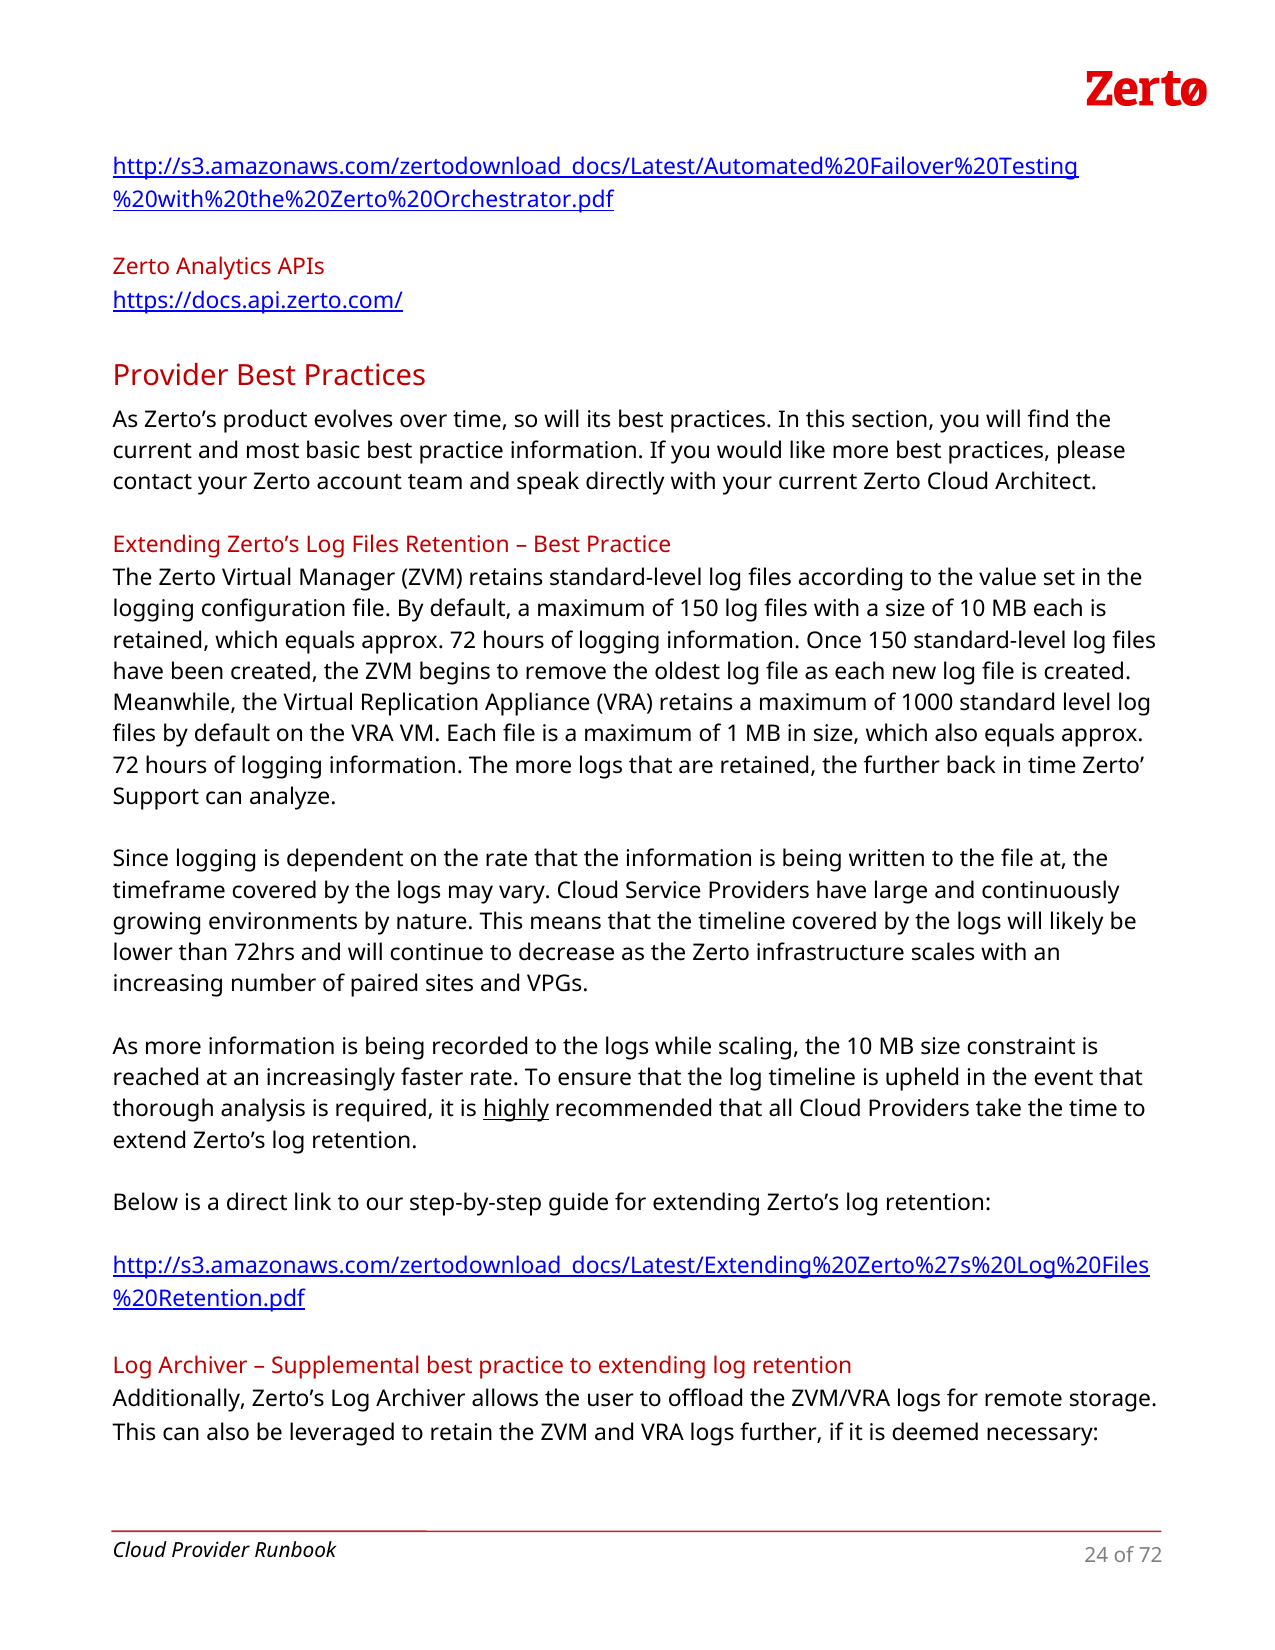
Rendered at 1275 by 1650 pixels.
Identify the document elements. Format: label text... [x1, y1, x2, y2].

text Additionally, Zerto’s Log Archiver allows the user to offload the ZVM/VRA logs for remote storage. This can also be leveraged to retain the ZVM and VRA logs further, if it is deemed necessary: [112, 1382, 1162, 1447]
text As more information is being recorded to the logs while scaling, the 10 MB size constraint is reached at an increasingly faster rate. To ensure that the log timeline is upheld in the event that thorough analysis is required, it is highly recommended that all Cloud Providers take the time to extend Zerto’s log retention. [112, 1030, 1162, 1155]
picture [1086, 71, 1207, 106]
text Below is a direct link to our step-by-step guide for extending Zerto’s log retention: [112, 1186, 1162, 1217]
text The Zerto Virtual Manager (ZVM) retains standard-level log files according to the value set in the logging configuration file. By default, a maximum of 150 log files with a size of 10 MB each is retained, which equals approx. 72 hours of logging information. Once 150 standard-level log files have been created, the ZVM begins to remove the oldest log file as each new log file is created. Meanwhile, the Virtual Replication Appliance (VRA) retains a maximum of 1000 standard level log files by default on the VRA VM. Each file is a maximum of 1 MB in size, which also equals approx. 72 hours of logging information. The more logs that are retained, the further back in time Zerto’ Support can analyze. [112, 561, 1162, 811]
text Since logging is dependent on the rate that the information is being written to the file at, the timeframe covered by the logs may vary. Cloud Service Providers have large and continuously growing environments by nature. This means that the timeline covered by the logs will likely be lower than 72hrs and will continue to decrease as the Zerto infrastructure scales with an increasing number of paired sites and VPGs. [112, 842, 1162, 998]
text https://docs.api.zerto.com/ [112, 284, 1162, 315]
text Log Archiver – Supplemental best practice to extending log retention [112, 1349, 1162, 1380]
text http://s3.amazonaws.com/zertodownload_docs/Latest/Extending%20Zerto%27s%20Log%20Files%20Retention.pdf [112, 1248, 1162, 1313]
subtitle Provider Best Practices [112, 367, 1162, 390]
text Zerto Analytics APIs [112, 250, 1162, 282]
text http://s3.amazonaws.com/zertodownload_docs/Latest/Automated%20Failover%20Testing%20with%20the%20Zerto%20Orchestrator.pdf [112, 150, 1162, 215]
text As Zerto’s product evolves over time, so will its best practices. In this section, you will find the current and most basic best practice information. If you would like more best practices, please contact your Zerto account team and speak directly with your current Zerto Cloud Architect. [112, 403, 1162, 496]
text Extending Zerto’s Log Files Retention – Best Practice [112, 528, 1162, 559]
